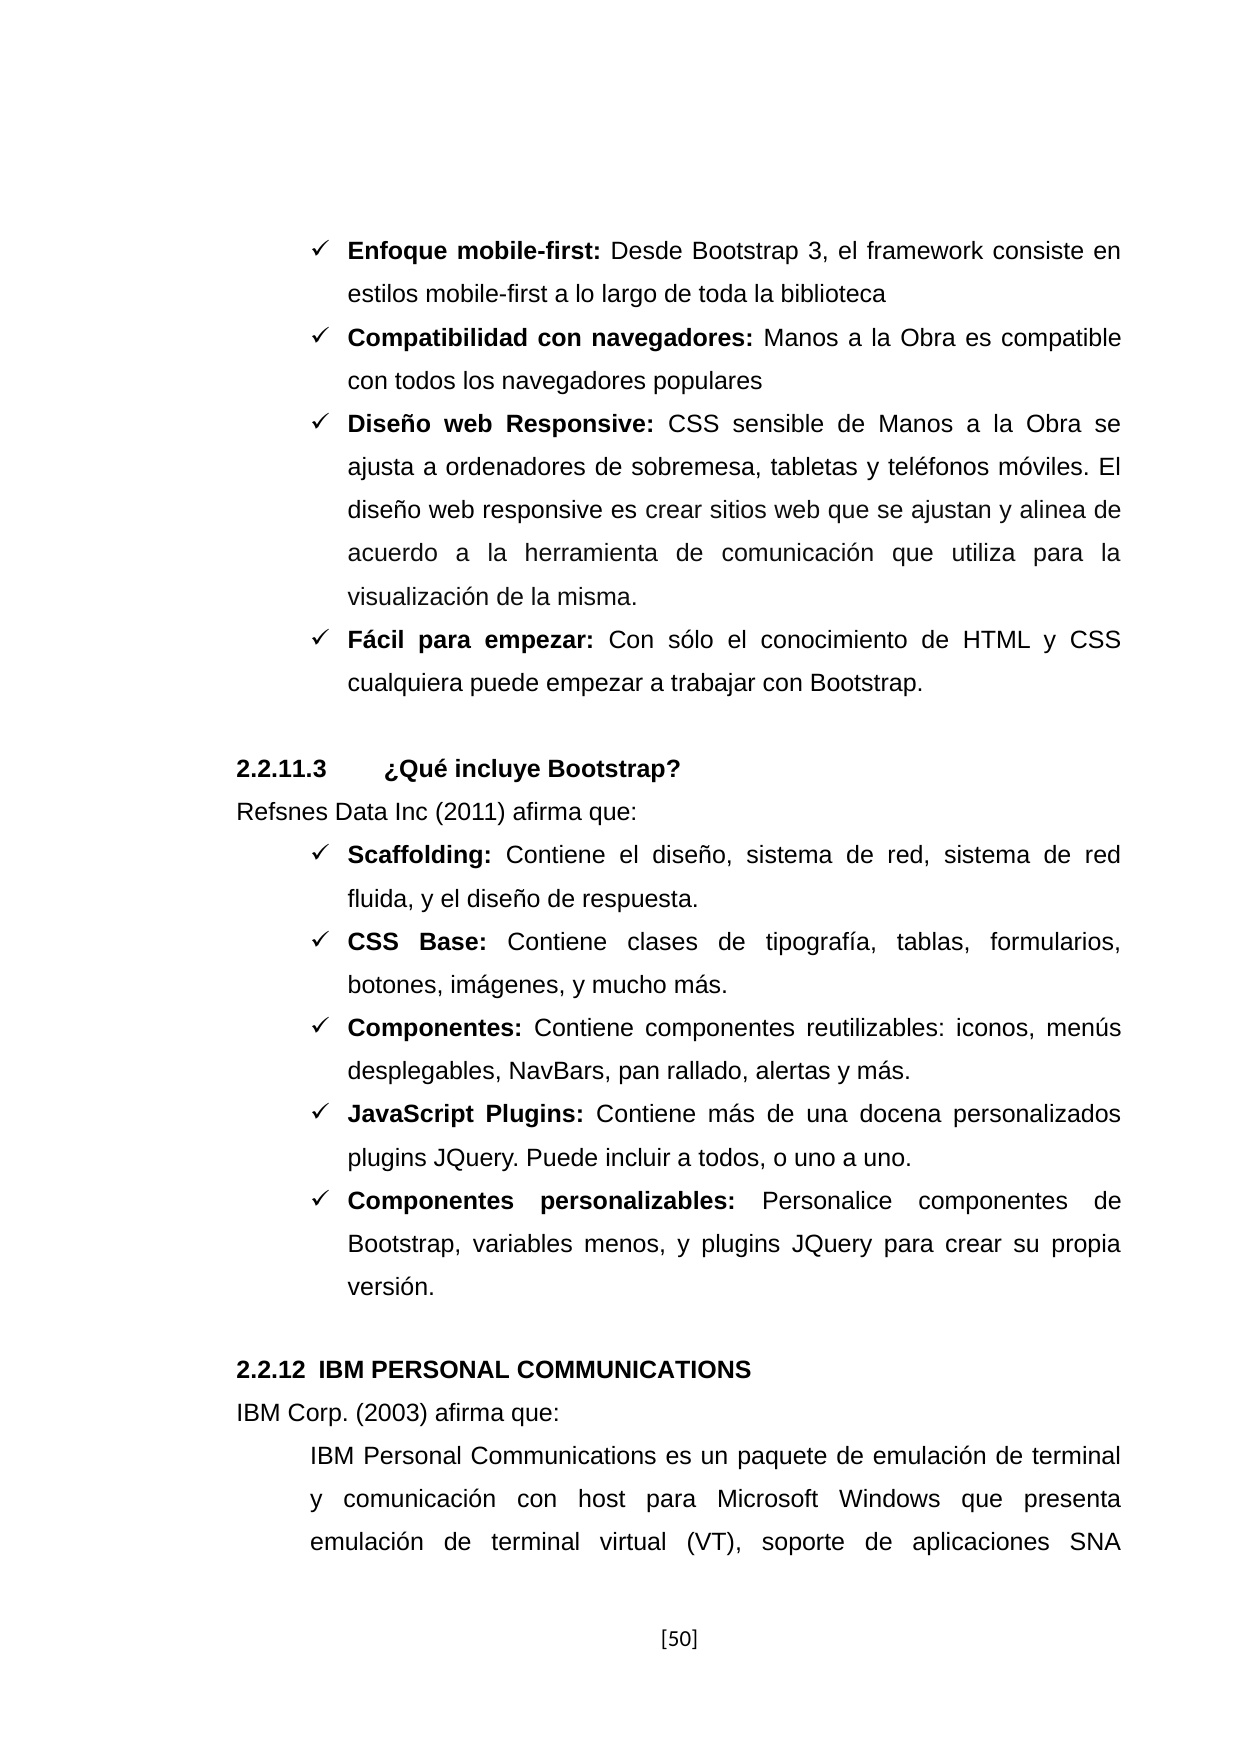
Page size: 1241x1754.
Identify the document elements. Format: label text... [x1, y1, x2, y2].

list Compatibilidad con navegadores: Manos a la Obra es compatible con todos los navegadores populares [310, 323, 1122, 394]
list Enfoque mobile-first: Desde Bootstrap 3, el framework consiste en estilos mobile-first a lo largo de toda la biblioteca [310, 236, 1122, 308]
list Componentes: Contiene componentes reutilizables: iconos, menús desplegables, NavBars, pan rallado, alertas y más. [310, 1013, 1122, 1085]
list Diseño web Responsive: CSS sensible de Manos a la Obra se ajusta a ordenadores de sobremesa, tabletas y teléfonos móviles. El diseño web responsive es crear sitios web que se ajustan y alinea de acuerdo a la herramienta de comunicación que utiliza para la visualización de la misma. [310, 409, 1122, 610]
subtitle ¿Qué incluye Bootstrap? [236, 754, 1122, 783]
subtitle IBM PERSONAL COMMUNICATIONS [236, 1355, 1122, 1383]
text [310, 1441, 1122, 1556]
list JavaScript Plugins: Contiene más de una docena personalizados plugins JQuery. Puede incluir a todos, o uno a uno. [310, 1099, 1122, 1171]
list Componentes personalizables: Personalice componentes de Bootstrap, variables menos, y plugins JQuery para crear su propia versión. [310, 1186, 1122, 1301]
list CSS Base: Contiene clases de tipografía, tablas, formularios, botones, imágenes, y mucho más. [310, 927, 1122, 999]
text Refsnes Data Inc afirma que: [236, 797, 1122, 826]
list Fácil para empezar: Con sólo el conocimiento de HTML y CSS cualquiera puede empezar a trabajar con Bootstrap. [310, 625, 1122, 697]
list Scaffolding: Contiene el diseño, sistema de red, sistema de red fluida, y el diseño de respuesta. [310, 840, 1122, 912]
text IBM Corp. (2003) afirma que: [236, 1398, 1122, 1427]
